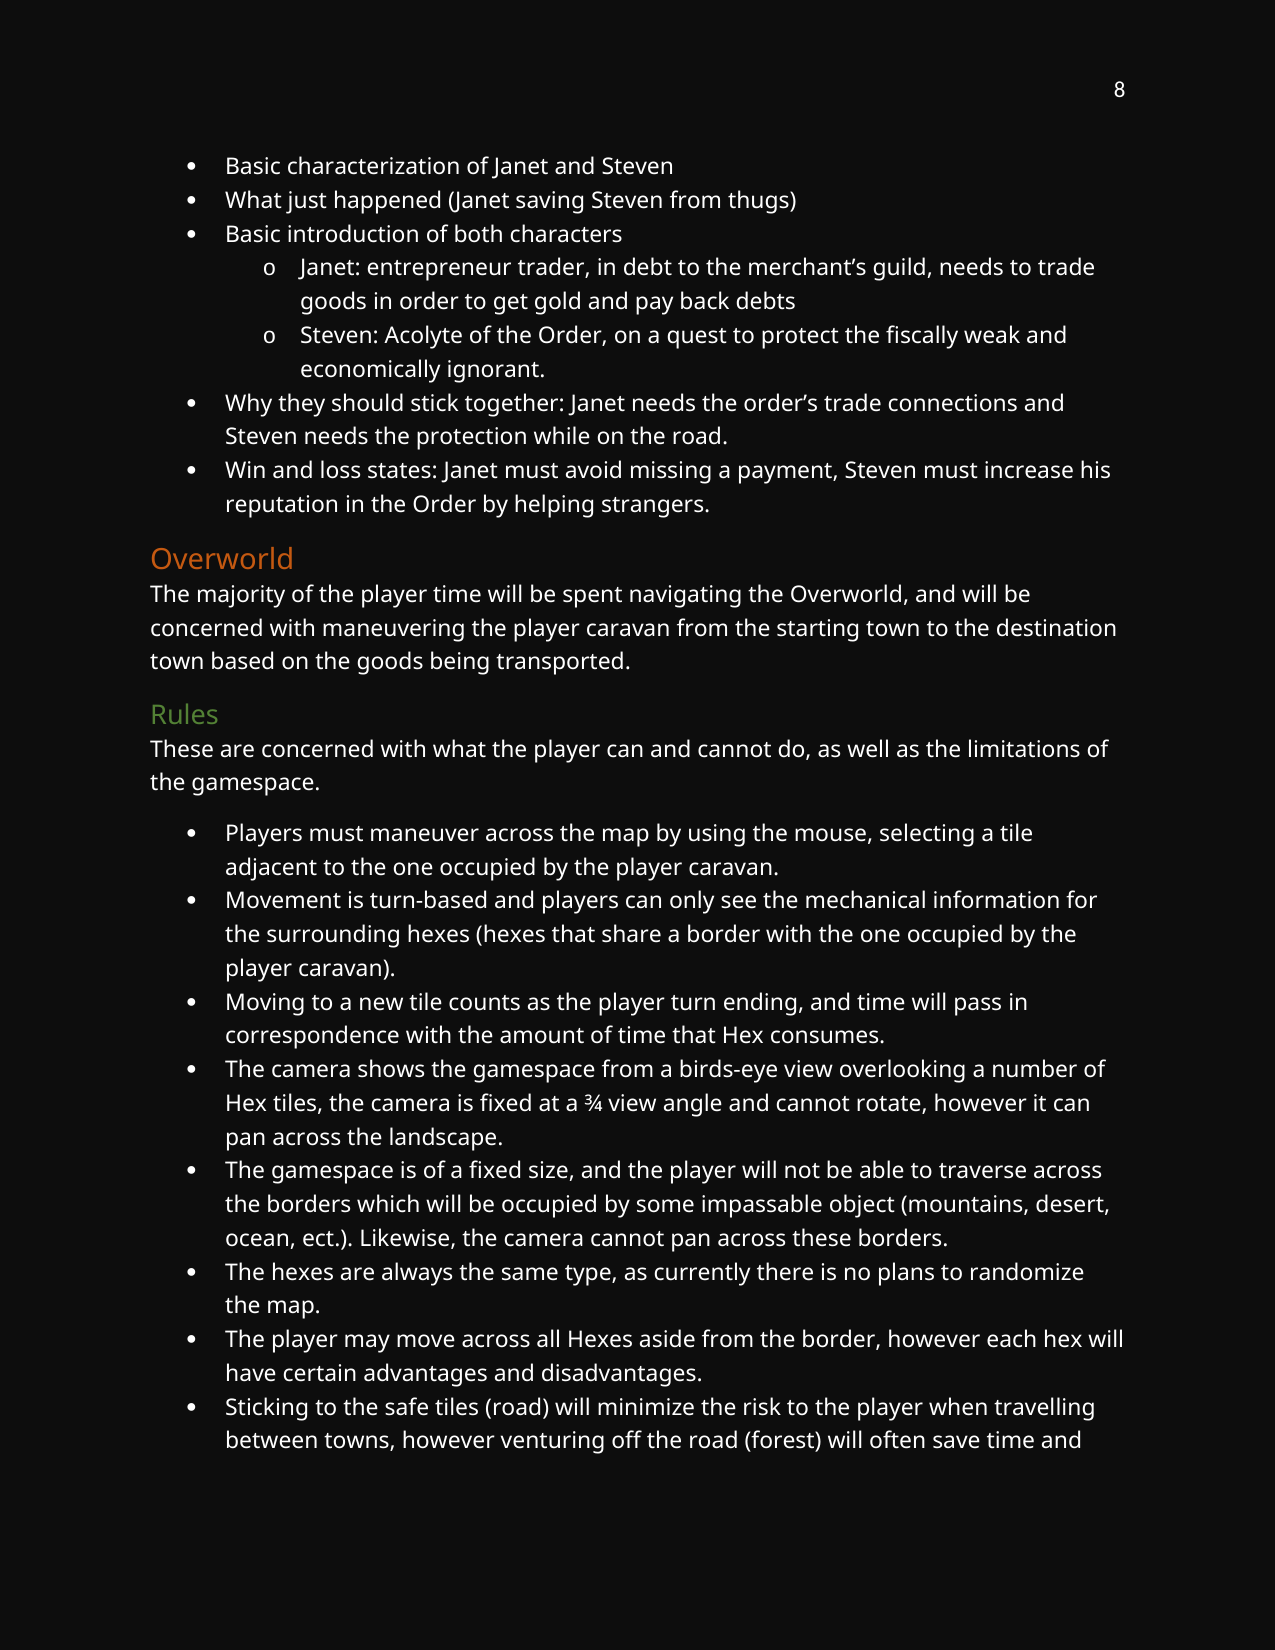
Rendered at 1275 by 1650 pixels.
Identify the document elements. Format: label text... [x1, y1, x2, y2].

list Win and loss states: Janet must avoid missing a payment, Steven must increase his reputation in the Order by helping strangers. [187, 454, 1125, 519]
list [187, 1391, 1125, 1456]
text These are concerned with what the player can and cannot do, as well as the limitations of the gamespace. [150, 733, 1125, 798]
list The player may move across all Hexes aside from the border, however each hex will have certain advantages and disadvantages. [187, 1323, 1125, 1388]
list What just happened (Janet saving Steven from thugs) [187, 184, 1125, 215]
list Players must maneuver across the map by using the mouse, selecting a tile adjacent to the one occupied by the player caravan. [187, 817, 1125, 882]
list Basic introduction of both characters [187, 217, 1125, 249]
list The hexes are always the same type, as currently there is no plans to randomize the map. [187, 1256, 1125, 1321]
text The majority of the player time will be spent navigating the Overworld, and will be concerned with maneuvering the player caravan from the starting town to the destination town based on the goods being transported. [150, 578, 1125, 677]
list Movement is turn-based and players can only see the mechanical information for the surrounding hexes (hexes that share a border with the one occupied by the player caravan). [187, 884, 1125, 983]
list Steven: Acolyte of the Order, on a quest to protect the fiscally weak and economically ignorant. [262, 319, 1125, 384]
list Janet: entrepreneur trader, in debt to the merchant’s guild, needs to trade goods in order to get gold and pay back debts [262, 251, 1125, 316]
list The gamespace is of a fixed size, and the player will not be able to traverse across the borders which will be occupied by some impassable object (mountains, desert, ocean, ect.). Likewise, the camera cannot pan across these borders. [187, 1154, 1125, 1253]
subtitle Overworld [150, 538, 1125, 578]
list The camera shows the gamespace from a birds-eye view overlooking a number of Hex tiles, the camera is fixed at a ¾ view angle and cannot rotate, however it can pan across the landscape. [187, 1053, 1125, 1152]
list Why they should stick together: Janet needs the order’s trade connections and Steven needs the protection while on the road. [187, 386, 1125, 451]
subtitle Rules [150, 696, 1125, 733]
list Moving to a new tile counts as the player turn ending, and time will pass in correspondence with the amount of time that Hex consumes. [187, 986, 1125, 1051]
list Basic characterization of Janet and Steven [187, 150, 1125, 181]
